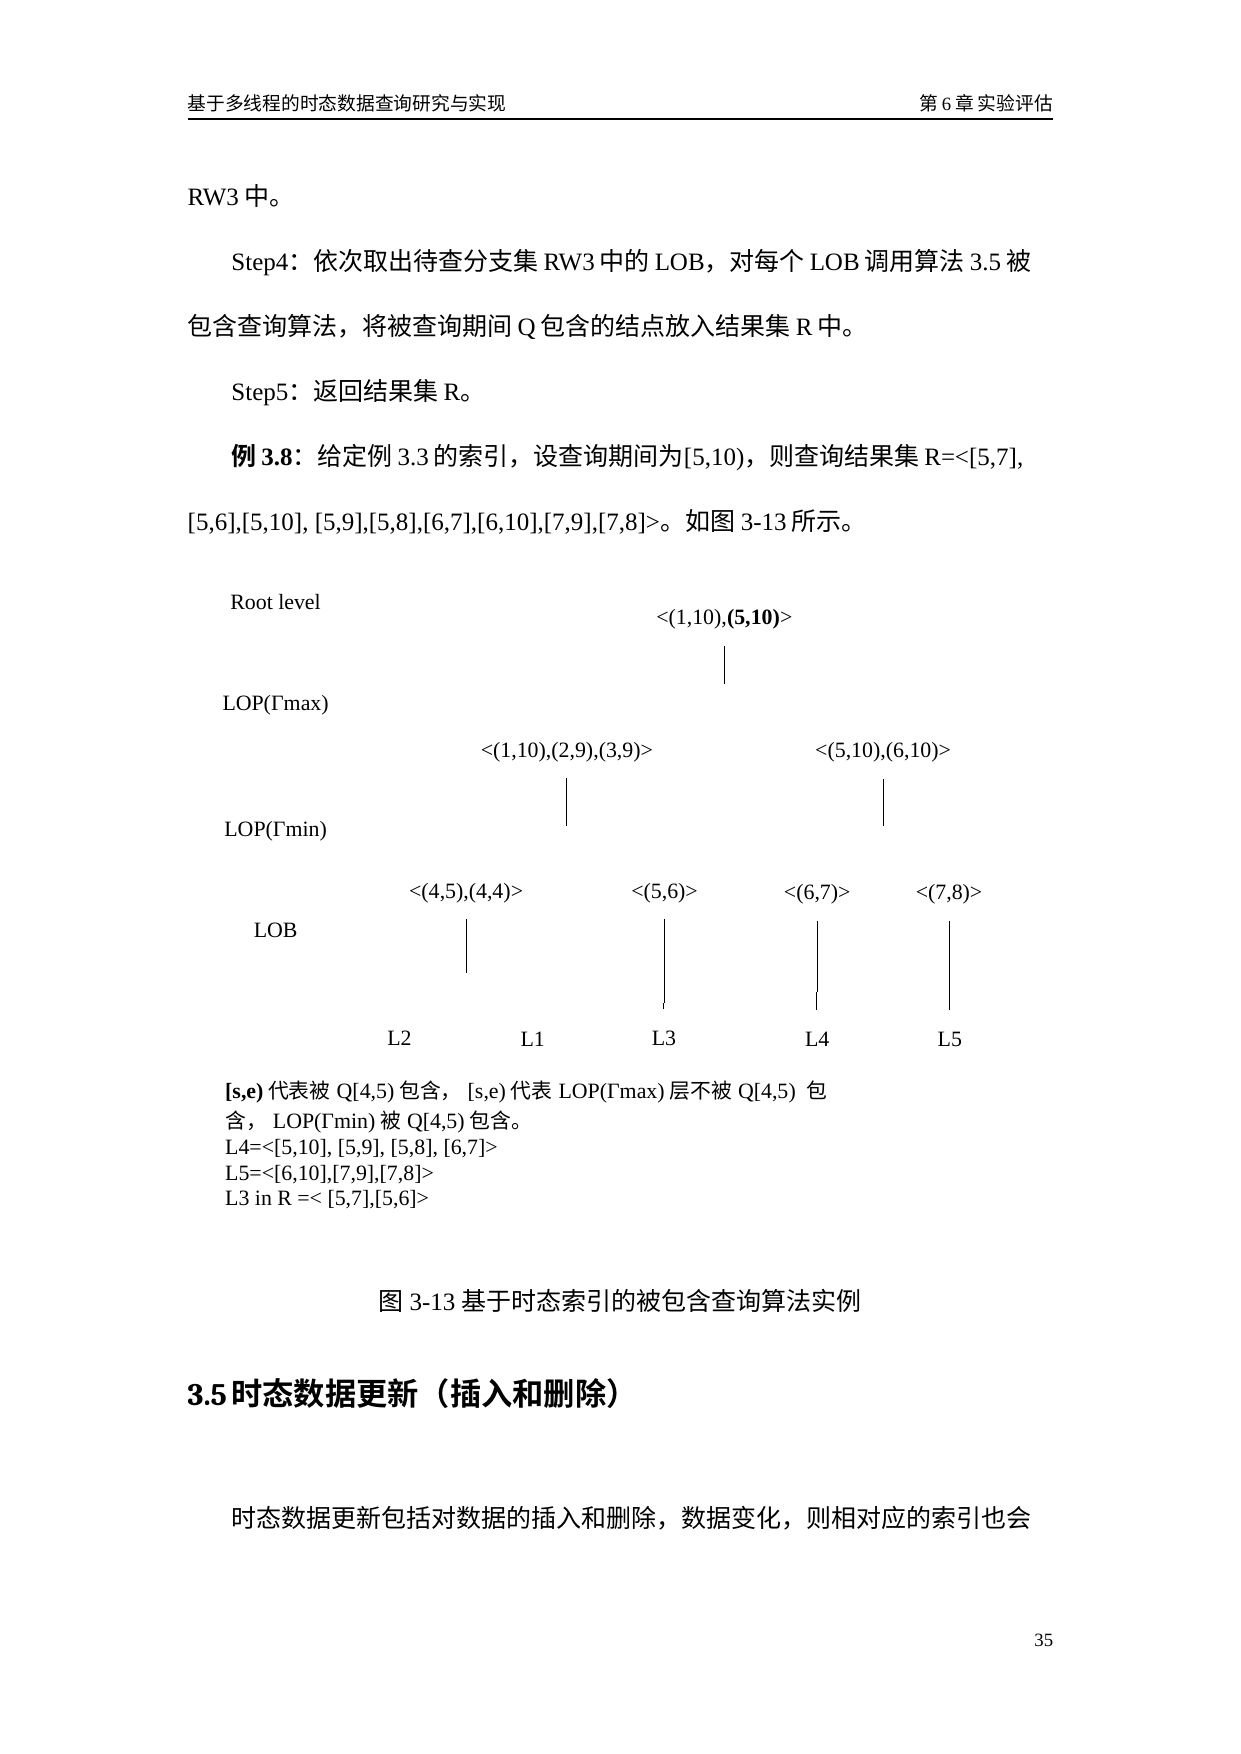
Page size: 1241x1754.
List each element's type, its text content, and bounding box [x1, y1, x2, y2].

subtitle 时态数据更新（插入和删除） [187, 1359, 1053, 1424]
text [187, 162, 1053, 227]
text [187, 1484, 1053, 1549]
text Step5：返回结果集R。 [187, 357, 1053, 422]
text Step4：依次取出待查分支集RW3中的LOB，对每个LOB调用算法3.5被包含查询算法，将被查询期间Q包含的结点放入结果集R中。 [187, 227, 1053, 357]
